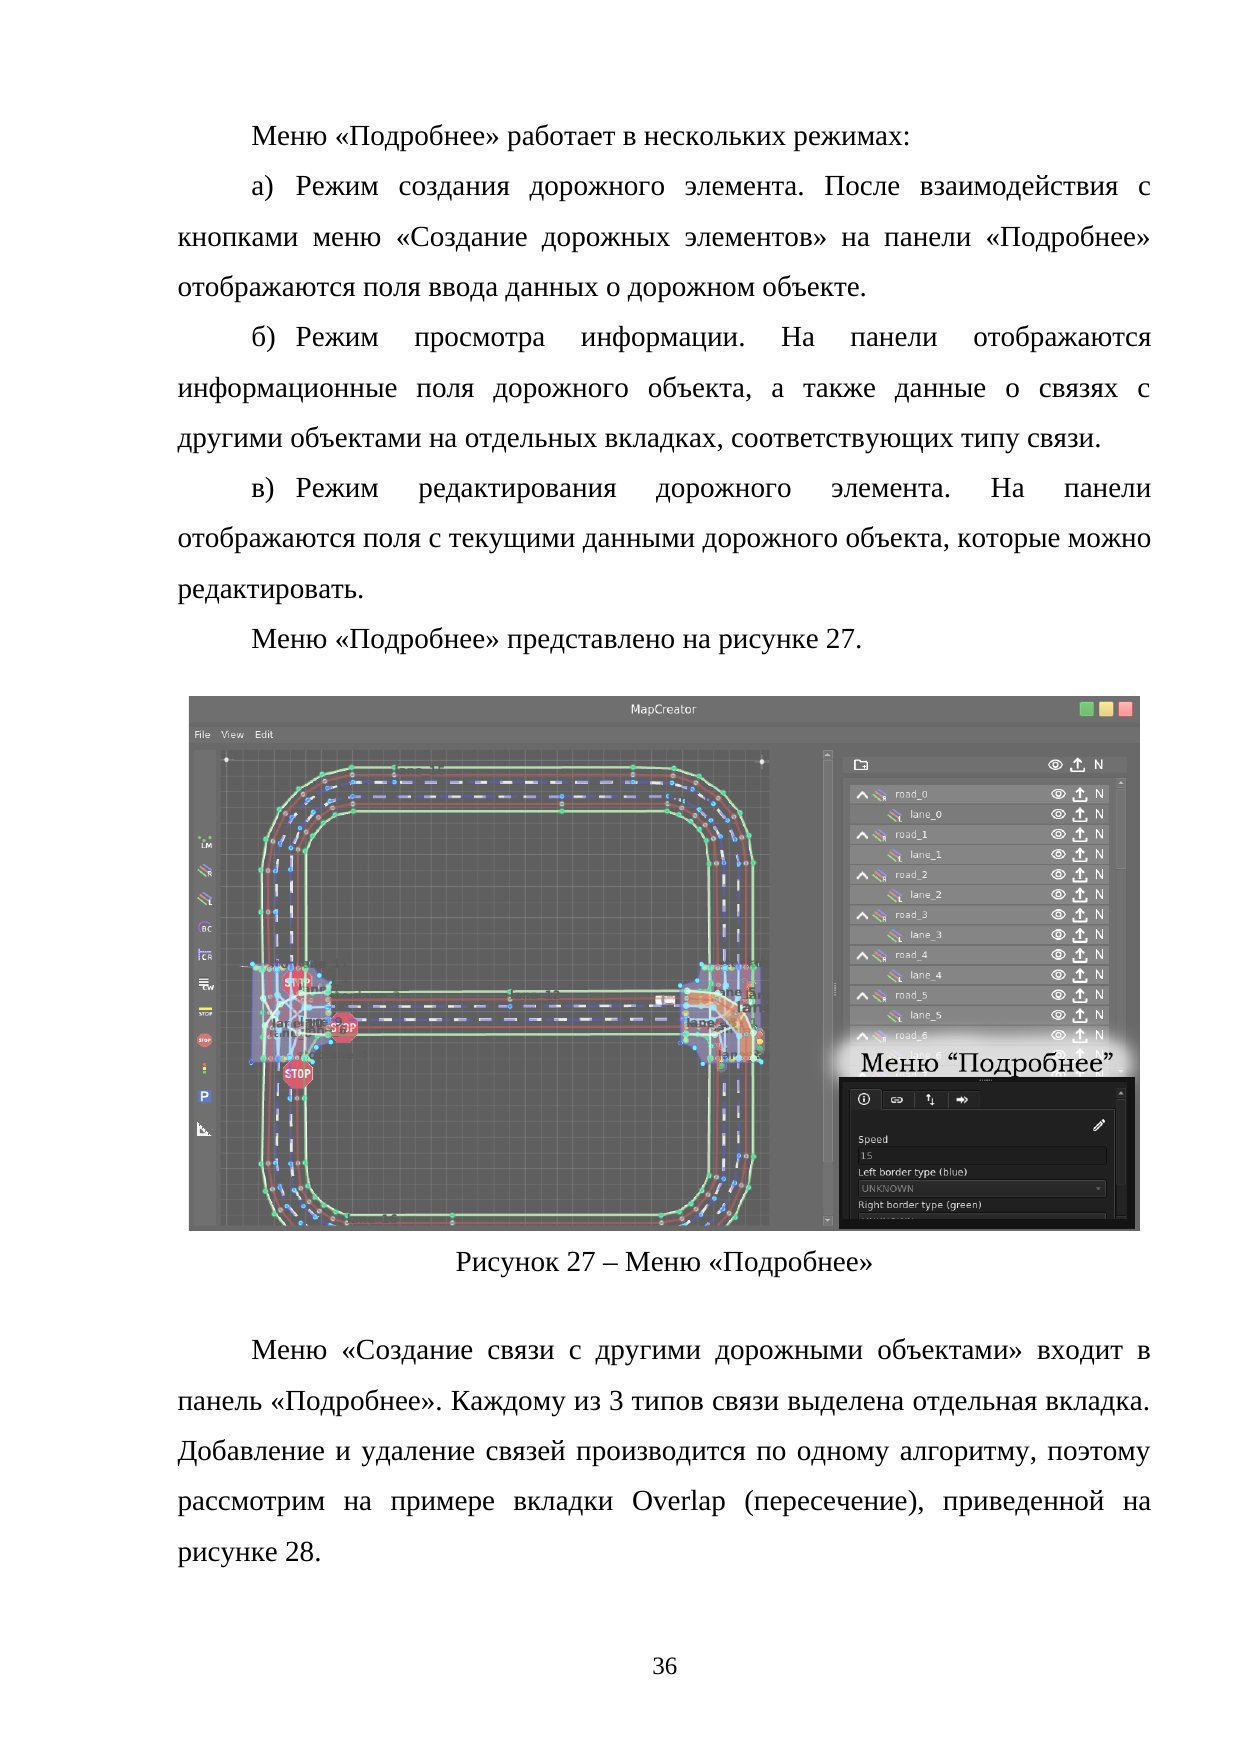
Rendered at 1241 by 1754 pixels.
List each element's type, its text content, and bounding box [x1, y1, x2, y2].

picture [188, 696, 1140, 1231]
list Режим просмотра информации. На панели отображаются информационные поля дорожного объекта, а также данные о связях с другими объектами на отдельных вкладках, соответствующих типу связи. [177, 319, 1152, 453]
list Режим создания дорожного элемента. После взаимодействия с кнопками меню «Создание дорожных элементов» на панели «Подробнее» отображаются поля ввода данных о дорожном объекте. [177, 168, 1152, 303]
text Меню «Создание связи с другими дорожными объектами» входит в панель «Подробнее». Каждому из 3 типов связи выделена отдельная вкладка. Добавление и удаление связей производится по одному алгоритму, поэтому рассмотрим на примере вкладки Overlap (пересечение), приведенной на рисунке 28. [177, 1332, 1152, 1567]
text Рисунок 27 – Меню «Подробнее» [177, 1244, 1152, 1278]
list Режим редактирования дорожного элемента. На панели отображаются поля с текущими данными дорожного объекта, которые можно редактировать. [177, 470, 1152, 604]
text Меню «Подробнее» работает в нескольких режимах: [177, 118, 1152, 152]
text Меню «Подробнее» представлено на рисунке 27. [177, 621, 1152, 655]
